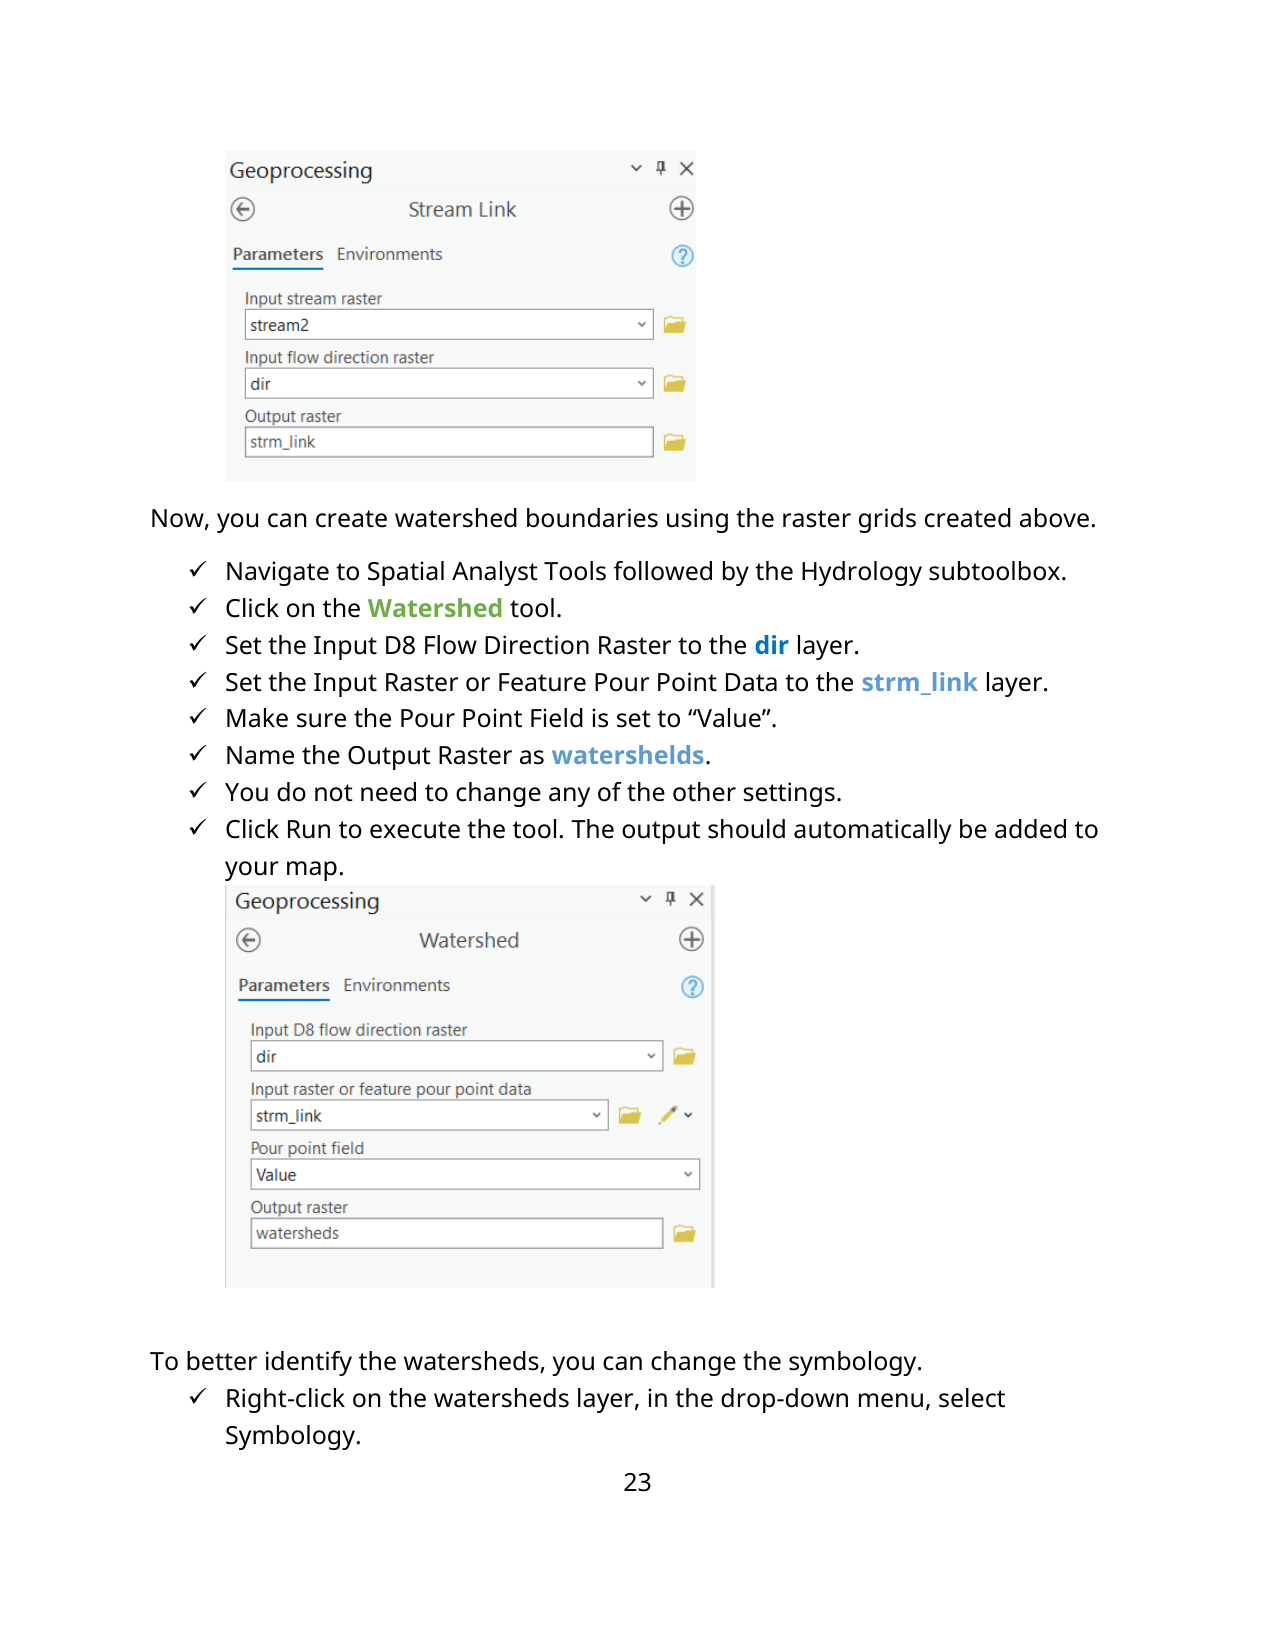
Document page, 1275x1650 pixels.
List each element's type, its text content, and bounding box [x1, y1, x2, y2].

text Now, you can create watershed boundaries using the raster grids created above. [150, 501, 1126, 535]
list Set the Input D8 Flow Direction Raster to the dir layer. [187, 627, 1126, 662]
list Make sure the Pour Point Field is set to “Value”. [187, 701, 1126, 735]
list Click on the Watershed tool. [187, 591, 1126, 625]
picture [225, 150, 696, 482]
list You do not need to change any of the other settings. [187, 774, 1126, 809]
picture [225, 885, 715, 1288]
list Click Run to execute the tool. The output should automatically be added to your map. [187, 811, 1126, 882]
list Set the Input Raster or Feature Pour Point Data to the strm_link layer. [187, 664, 1126, 698]
list Right-click on the watersheds layer, in the drop-down menu, select Symbology. [187, 1381, 1126, 1452]
list Navigate to Spatial Analyst Tools followed by the Hydrology subtoolbox. [187, 554, 1126, 588]
text To better identify the watersheds, you can change the symbology. [150, 1344, 1126, 1378]
list Name the Output Raster as watershelds. [187, 738, 1126, 772]
